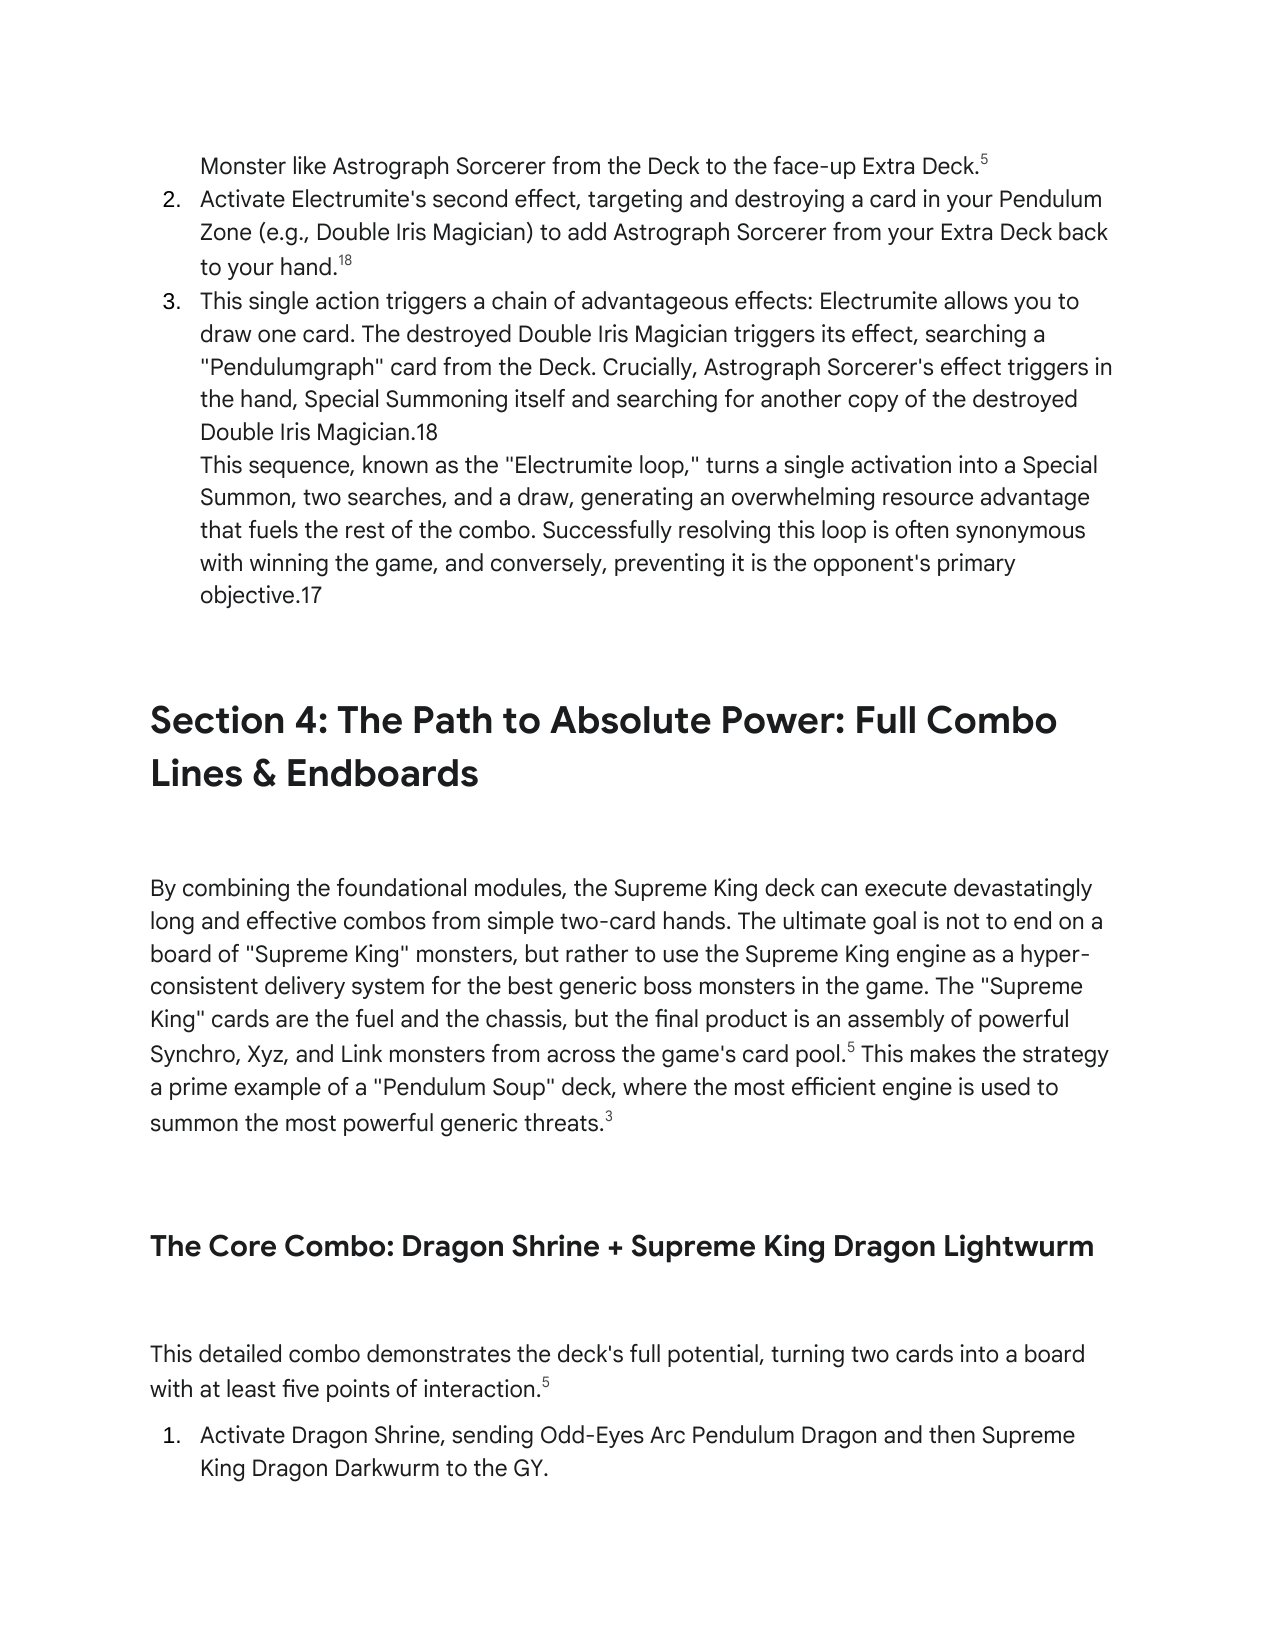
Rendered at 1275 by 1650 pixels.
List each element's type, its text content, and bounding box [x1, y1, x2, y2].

list Activate Dragon Shrine, sending Odd-Eyes Arc Pendulum Dragon and then Supreme King Dragon Darkwurm to the GY. [162, 1421, 1125, 1483]
text This detailed combo demonstrates the deck's full potential, turning two cards into a board with at least five points of interaction.5 [150, 1340, 1125, 1404]
subtitle The Core Combo: Dragon Shrine + Supreme King Dragon Lightwurm [150, 1228, 1125, 1265]
list This single action triggers a chain of advantageous effects: Electrumite allows you to draw one card. The destroyed Double Iris Magician triggers its effect, searching a "Pendulumgraph" card from the Deck. Crucially, Astrograph Sorcerer's effect triggers in the hand, Special Summoning itself and searching for another copy of the destroyed Double Iris Magician.18 This sequence, known as the "Electrumite loop," turns a single activation into a Special Summon, two searches, and a draw, generating an overwhelming resource advantage that fuels the rest of the combo. Successfully resolving this loop is often synonymous with winning the game, and conversely, preventing it is the opponent's primary objective.17 [162, 287, 1125, 610]
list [162, 150, 1125, 181]
text By combining the foundational modules, the Supreme King deck can execute devastatingly long and effective combos from simple two-card hands. The ultimate goal is not to end on a board of "Supreme King" monsters, but rather to use the Supreme King engine as a hyper-consistent delivery system for the best generic boss monsters in the game. The "Supreme King" cards are the fuel and the chassis, but the final product is an assembly of powerful Synchro, Xyz, and Link monsters from across the game's card pool.5 This makes the strategy a prime example of a "Pendulum Soup" deck, where the most efficient engine is used to summon the most powerful generic threats.3 [150, 874, 1125, 1138]
subtitle Section 4: The Path to Absolute Power: Full Combo Lines & Endboards [150, 697, 1125, 798]
list Activate Electrumite's second effect, targeting and destroying a card in your Pendulum Zone (e.g., Double Iris Magician) to add Astrograph Sorcerer from your Extra Deck back to your hand.18 [162, 186, 1125, 283]
